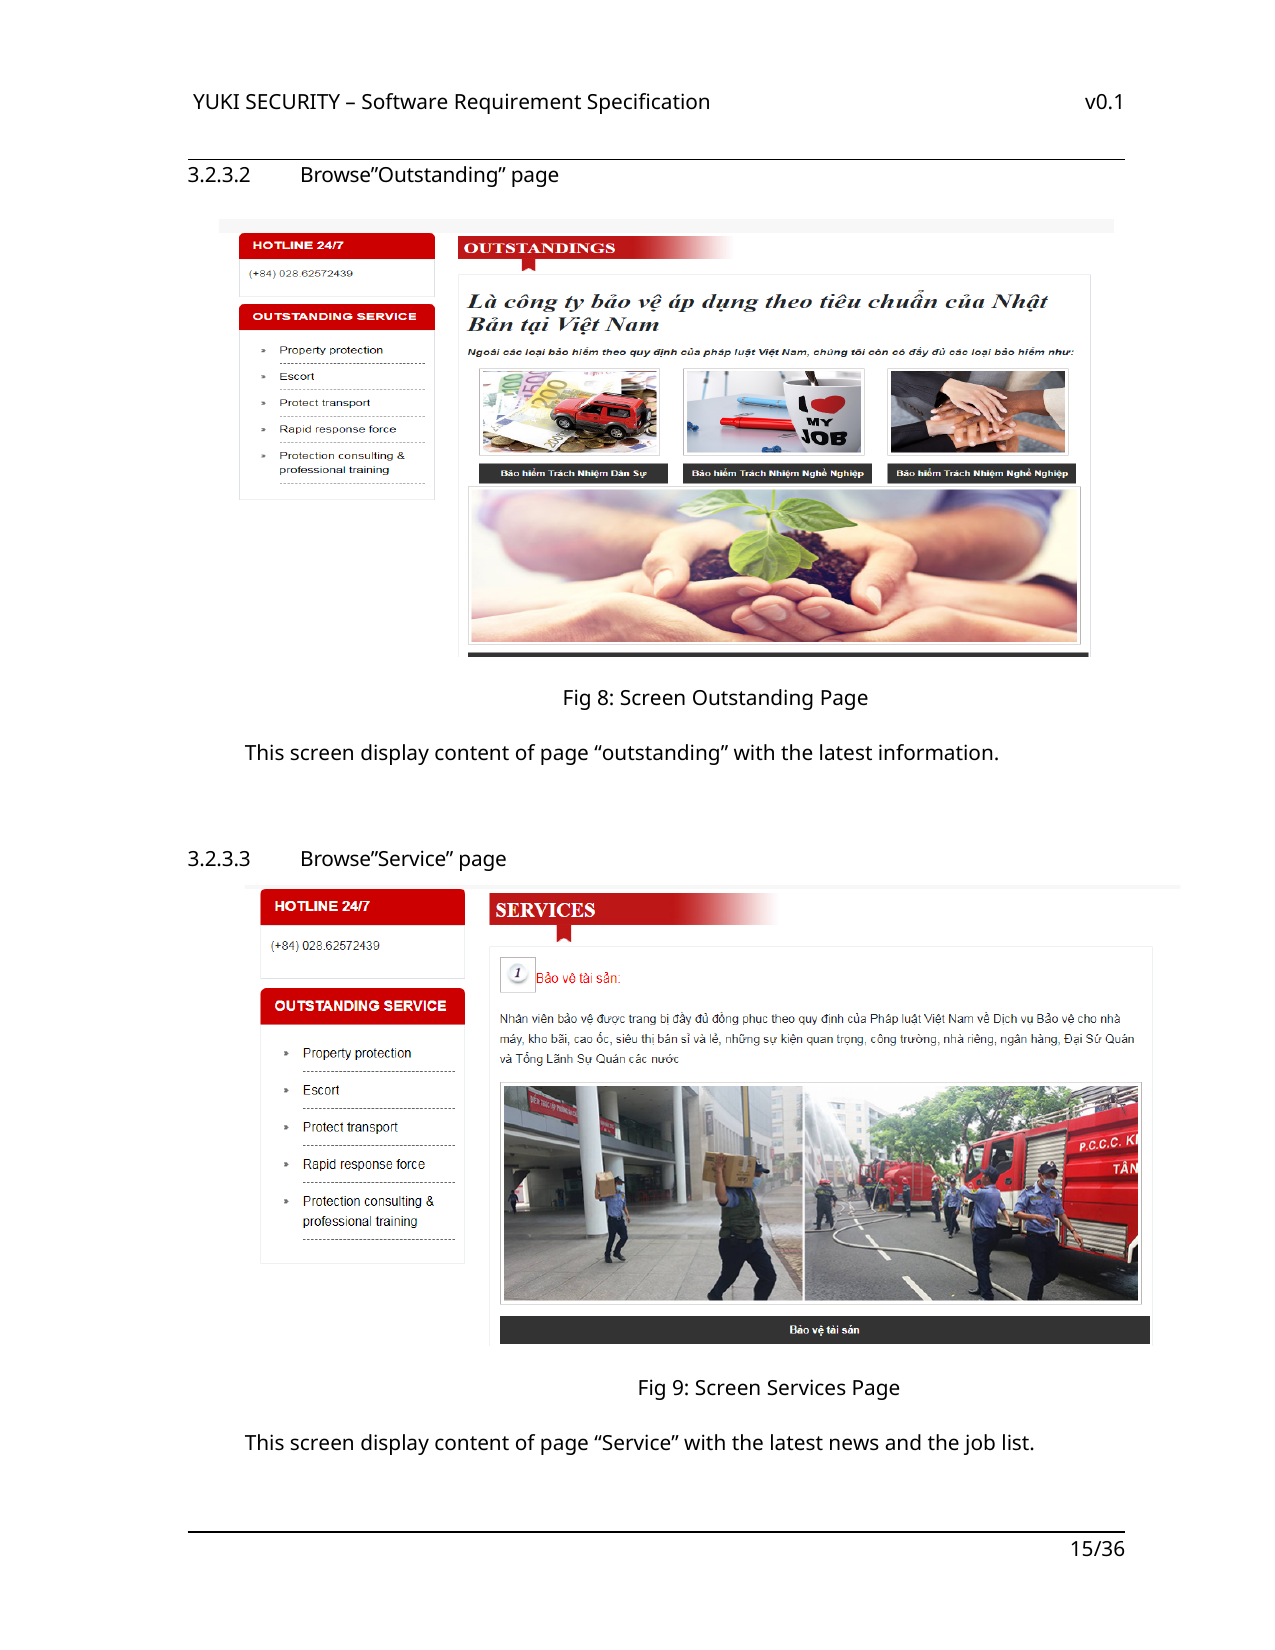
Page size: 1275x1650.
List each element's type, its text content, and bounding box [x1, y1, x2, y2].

text This screen display content of page “outstanding” with the latest information. [244, 738, 1125, 766]
picture [218, 219, 1114, 657]
text This screen display content of page “Service” with the latest news and the job list. [244, 1428, 1125, 1456]
picture [244, 885, 1181, 1346]
subtitle Browse”Outstanding” page [187, 160, 1125, 188]
subtitle Browse”Service” page [187, 844, 1125, 873]
text Fig 9: Screen Services Page [619, 1373, 1125, 1401]
text Fig 8: Screen Outstanding Page [507, 226, 1125, 711]
